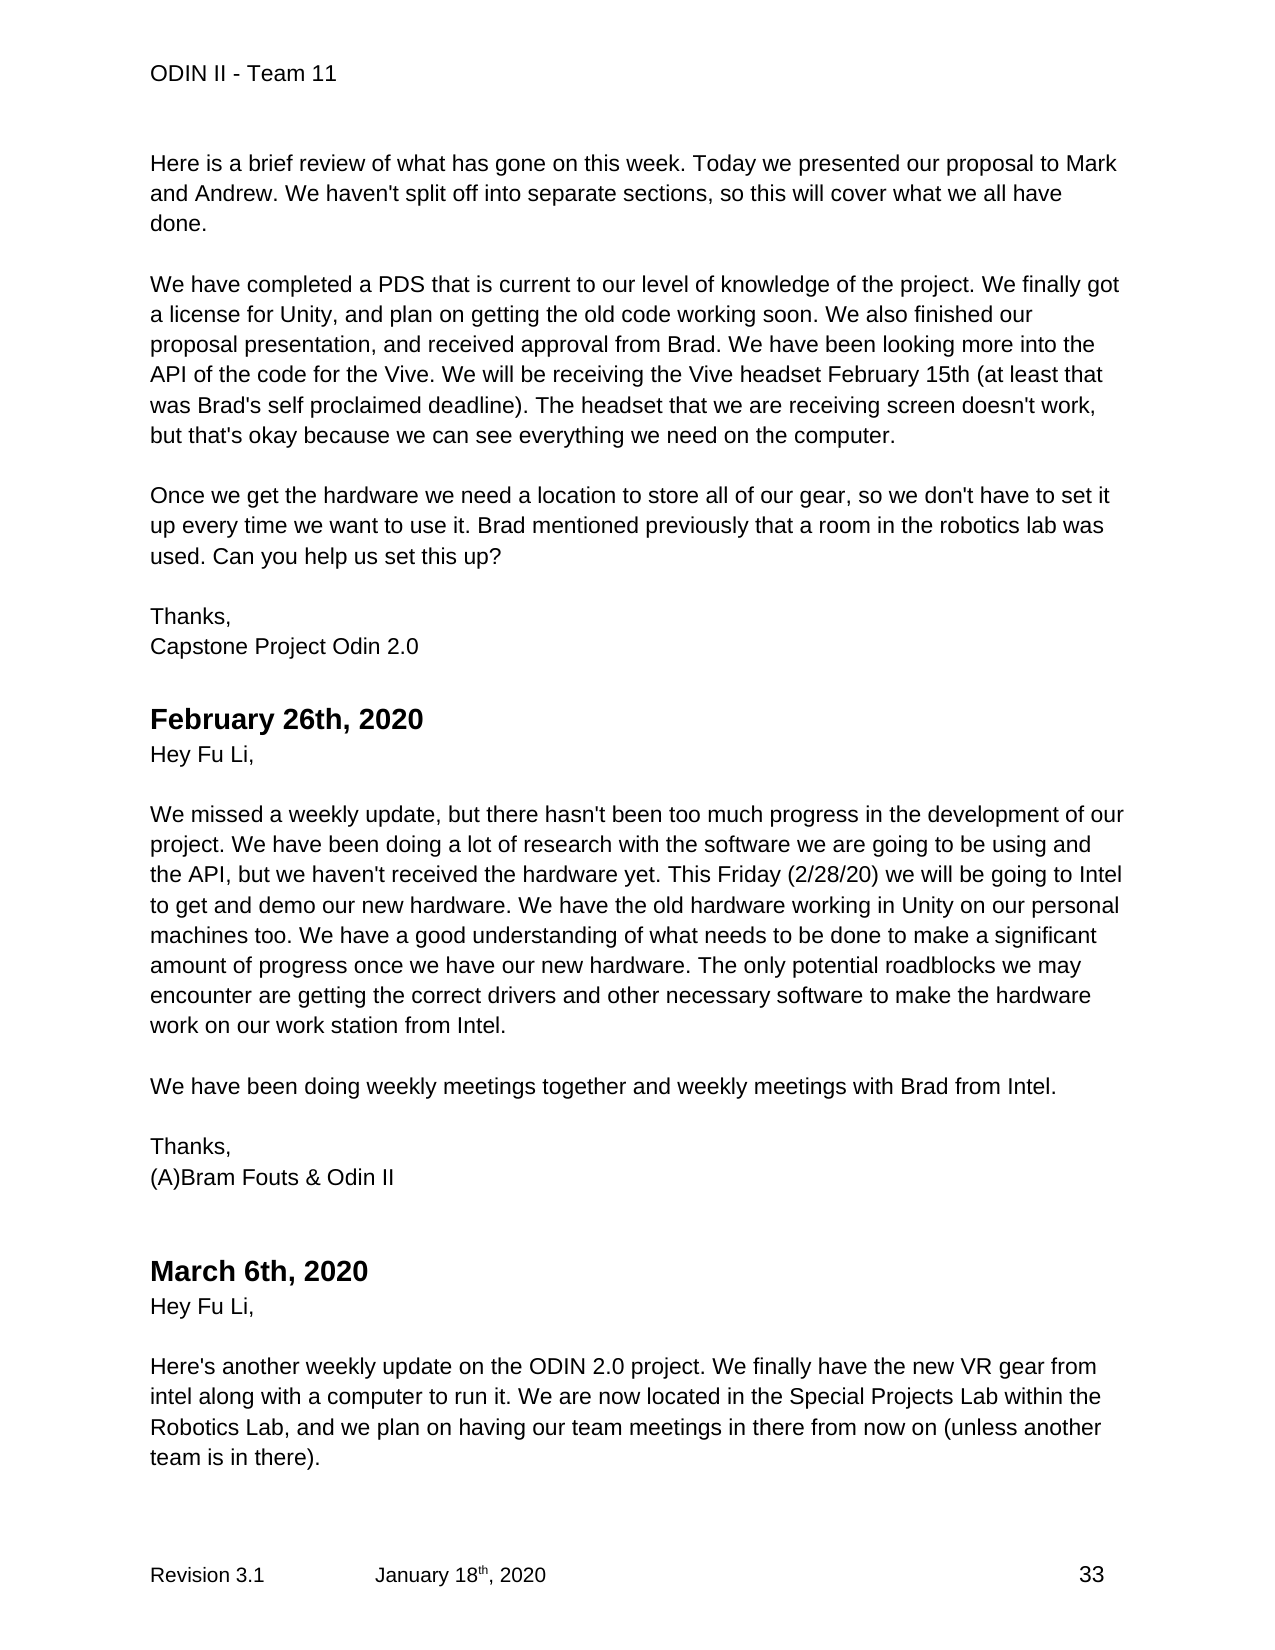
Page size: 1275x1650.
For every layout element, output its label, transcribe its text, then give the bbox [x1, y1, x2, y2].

text Capstone Project Odin 2.0 [150, 633, 1125, 660]
subtitle March 6th, 2020 [150, 1254, 1125, 1288]
text Thanks, [150, 1133, 1125, 1160]
text We have completed a PDS that is current to our level of knowledge of the project. We finally got a license for Unity, and plan on getting the old code working soon. We also finished our proposal presentation, and received approval from Brad. We have been looking more into the API of the code for the Vive. We will be receiving the Vive headset February 15th (at least that was Brad's self proclaimed deadline). The headset that we are receiving screen doesn't work, but that's okay because we can see everything we need on the computer. [150, 271, 1125, 448]
text We have been doing weekly meetings together and weekly meetings with Brad from Intel. [150, 1073, 1125, 1099]
subtitle February 26th, 2020 [150, 702, 1125, 736]
text Hey Fu Li, [150, 741, 1125, 767]
text (A)Bram Fouts & Odin II [150, 1163, 1125, 1190]
text Once we get the hardware we need a location to store all of our gear, so we don't have to set it up every time we want to use it. Brad mentioned previously that a room in the robotics lab was used. Can you help us set this up? [150, 482, 1125, 569]
text Here's another weekly update on the ODIN 2.0 project. We finally have the new VR gear from intel along with a computer to run it. We are now located in the Special Projects Lab within the Robotics Lab, and we plan on having our team meetings in there from now on (unless another team is in there). [150, 1353, 1125, 1470]
text Here is a brief review of what has gone on this week. Today we presented our proposal to Mark and Andrew. We haven't split off into separate sections, so this will cover what we all have done. [150, 150, 1125, 237]
text Thanks, [150, 603, 1125, 629]
text Hey Fu Li, [150, 1293, 1125, 1319]
text We missed a weekly update, but there hasn't been too much progress in the development of our project. We have been doing a lot of research with the software we are going to be using and the API, but we haven't received the hardware yet. This Friday (2/28/20) we will be going to Intel to get and demo our new hardware. We have the old hardware working in Unity on our personal machines too. We have a good understanding of what needs to be done to make a significant amount of progress once we have our new hardware. The only potential roadblocks we may encounter are getting the correct drivers and other necessary software to make the hardware work on our work station from Intel. [150, 801, 1125, 1039]
